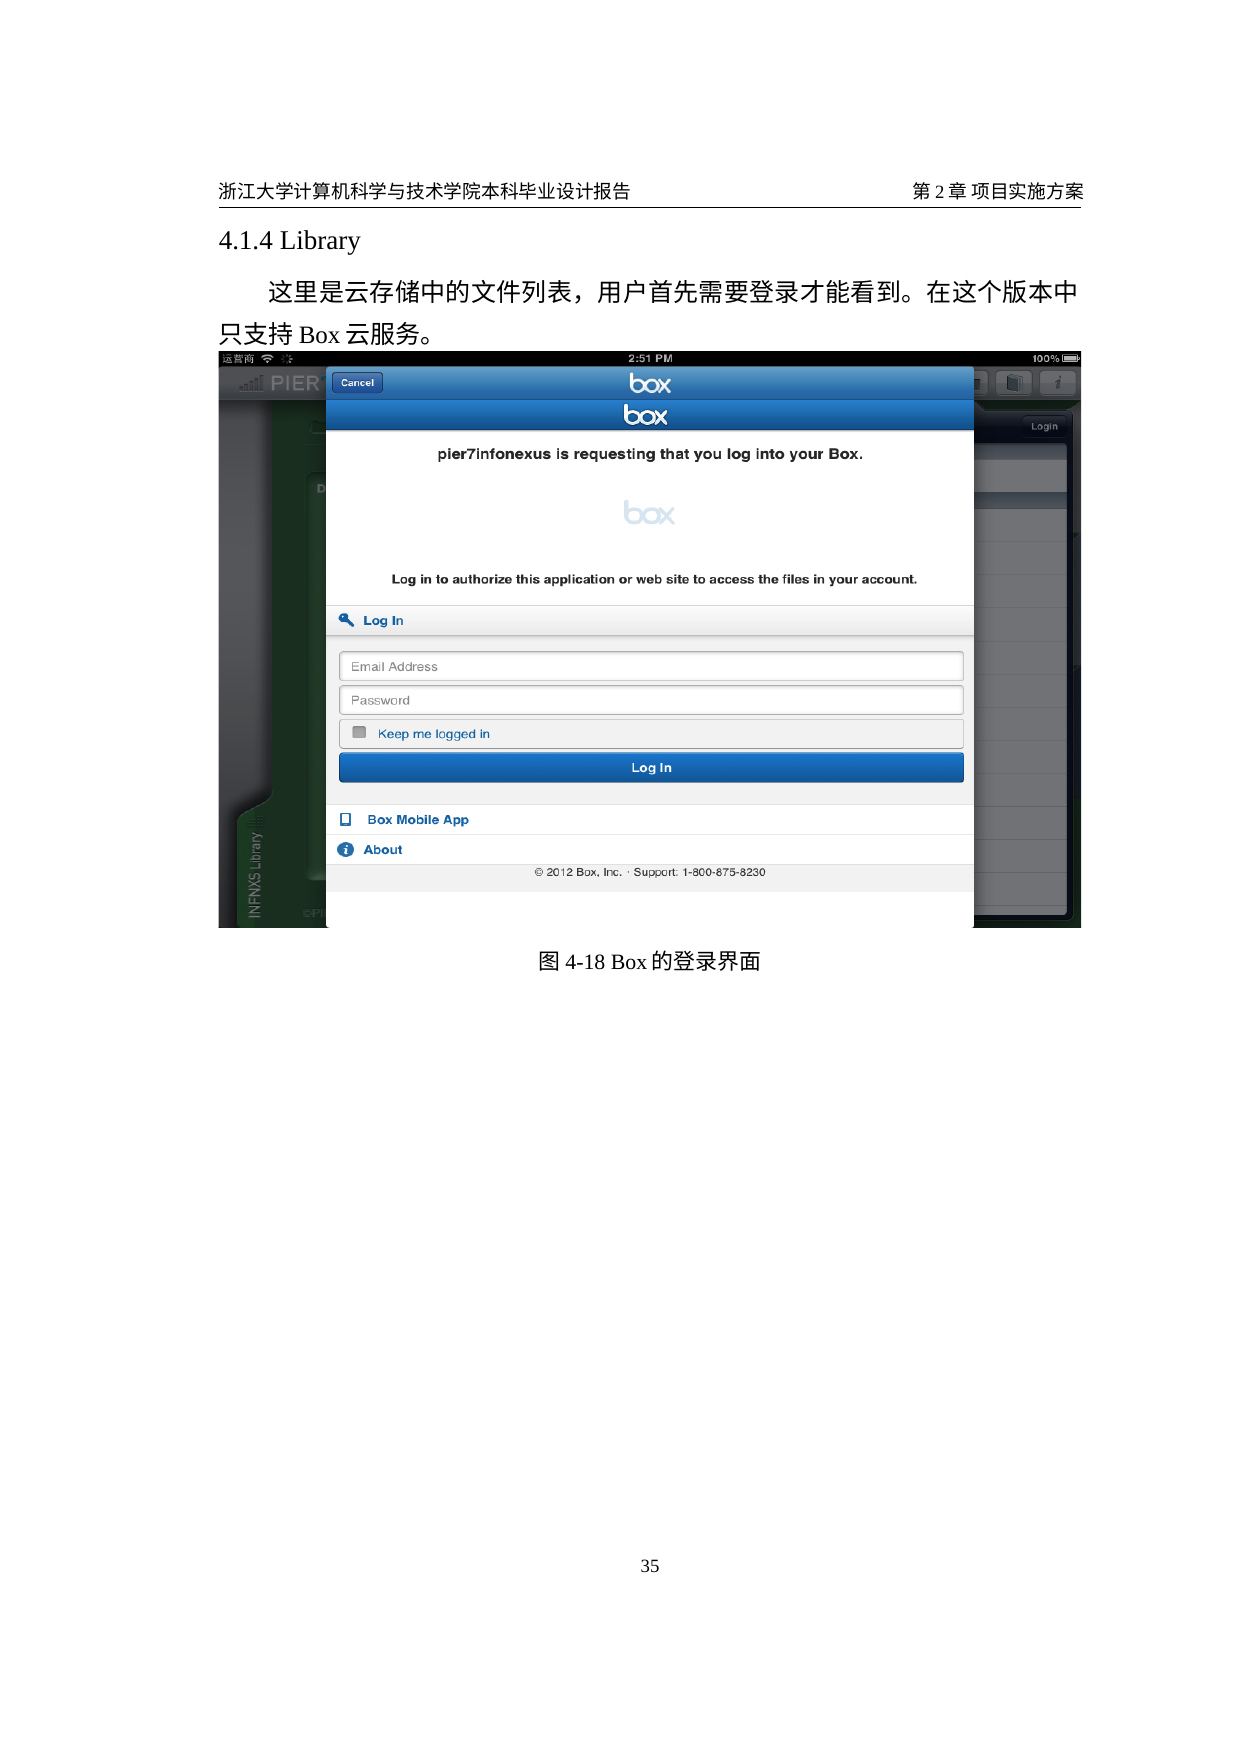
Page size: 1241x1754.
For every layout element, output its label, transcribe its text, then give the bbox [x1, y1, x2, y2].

picture [218, 351, 1082, 928]
text 这里是云存储中的文件列表，用户首先需要登录才能看到。在这个版本中只支持Box云服务。 [218, 268, 1081, 351]
text Library [218, 224, 1081, 256]
